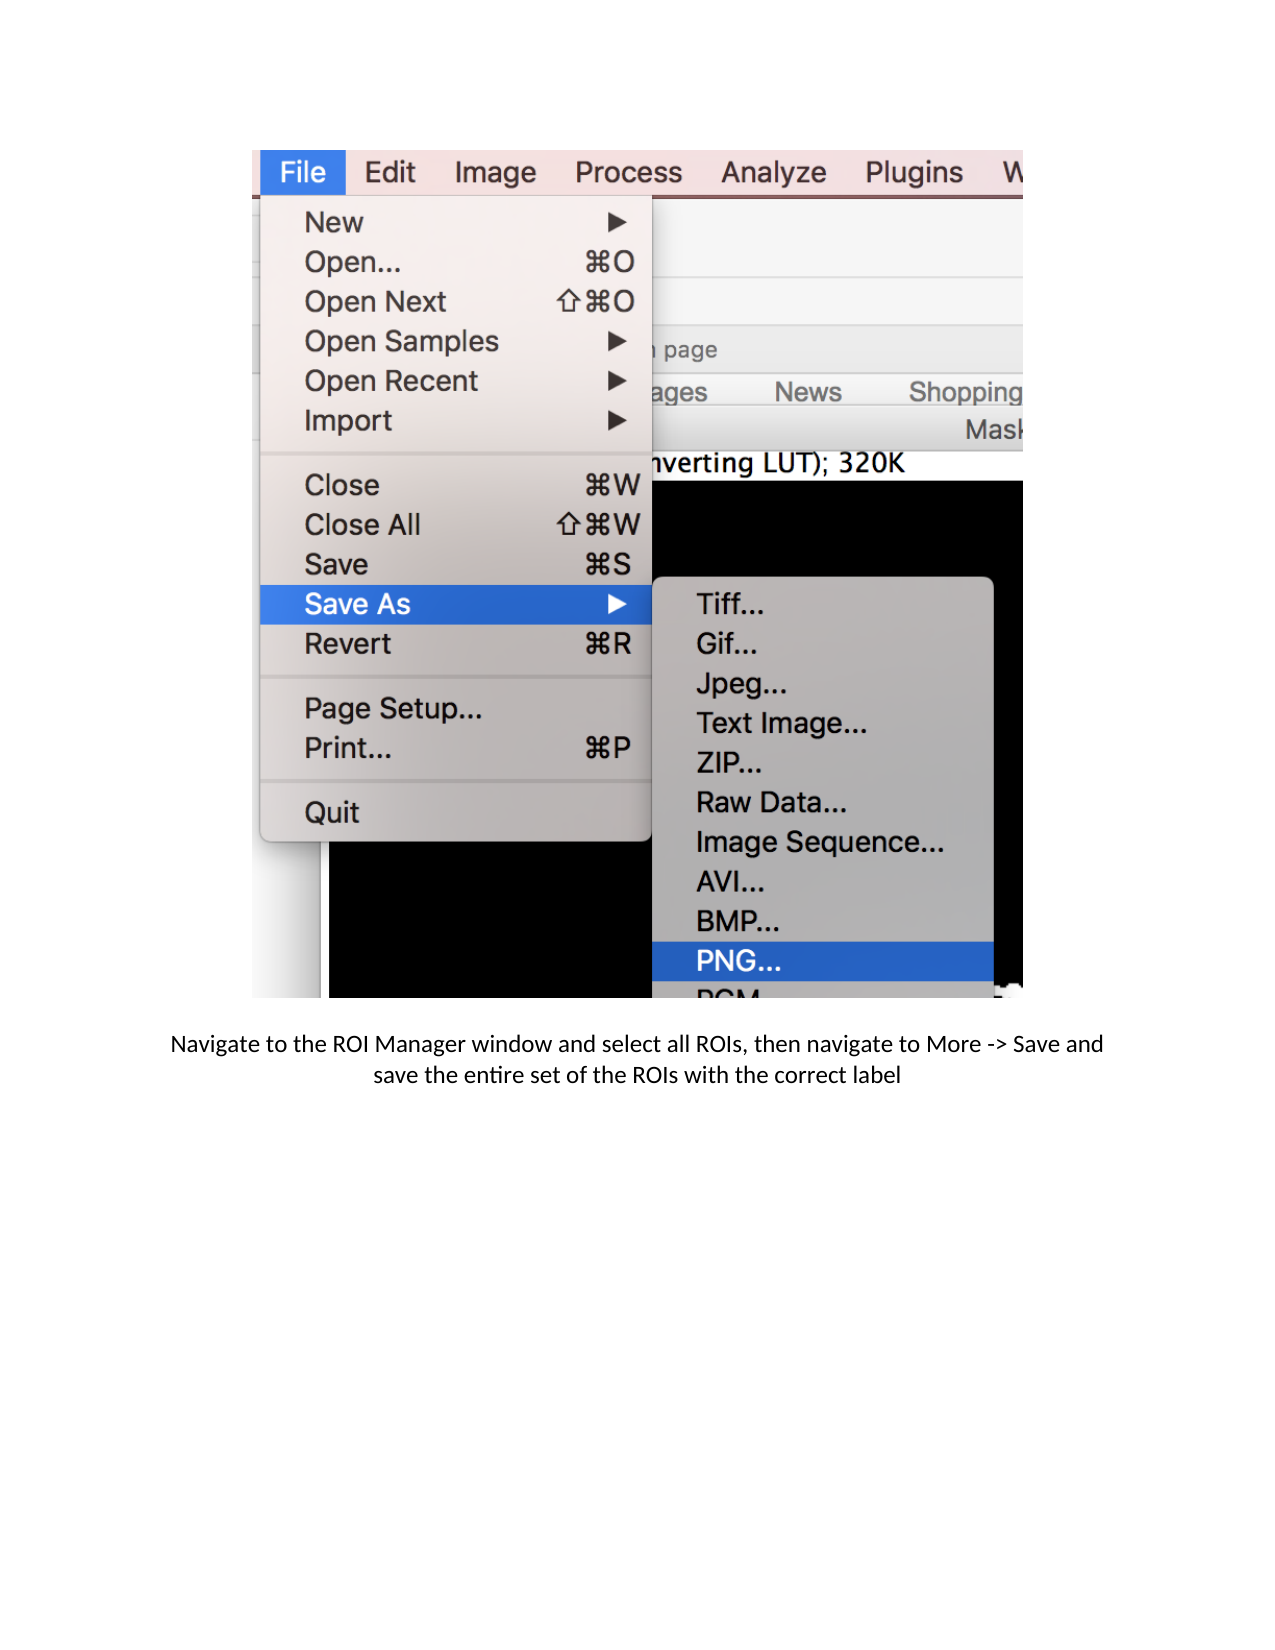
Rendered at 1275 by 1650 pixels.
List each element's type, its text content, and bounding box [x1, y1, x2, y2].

text Navigate to the ROI Manager window and select all ROIs, then navigate to More -> Save and save the entire set of the ROIs with the correct label [150, 1028, 1125, 1089]
picture [252, 150, 1023, 998]
